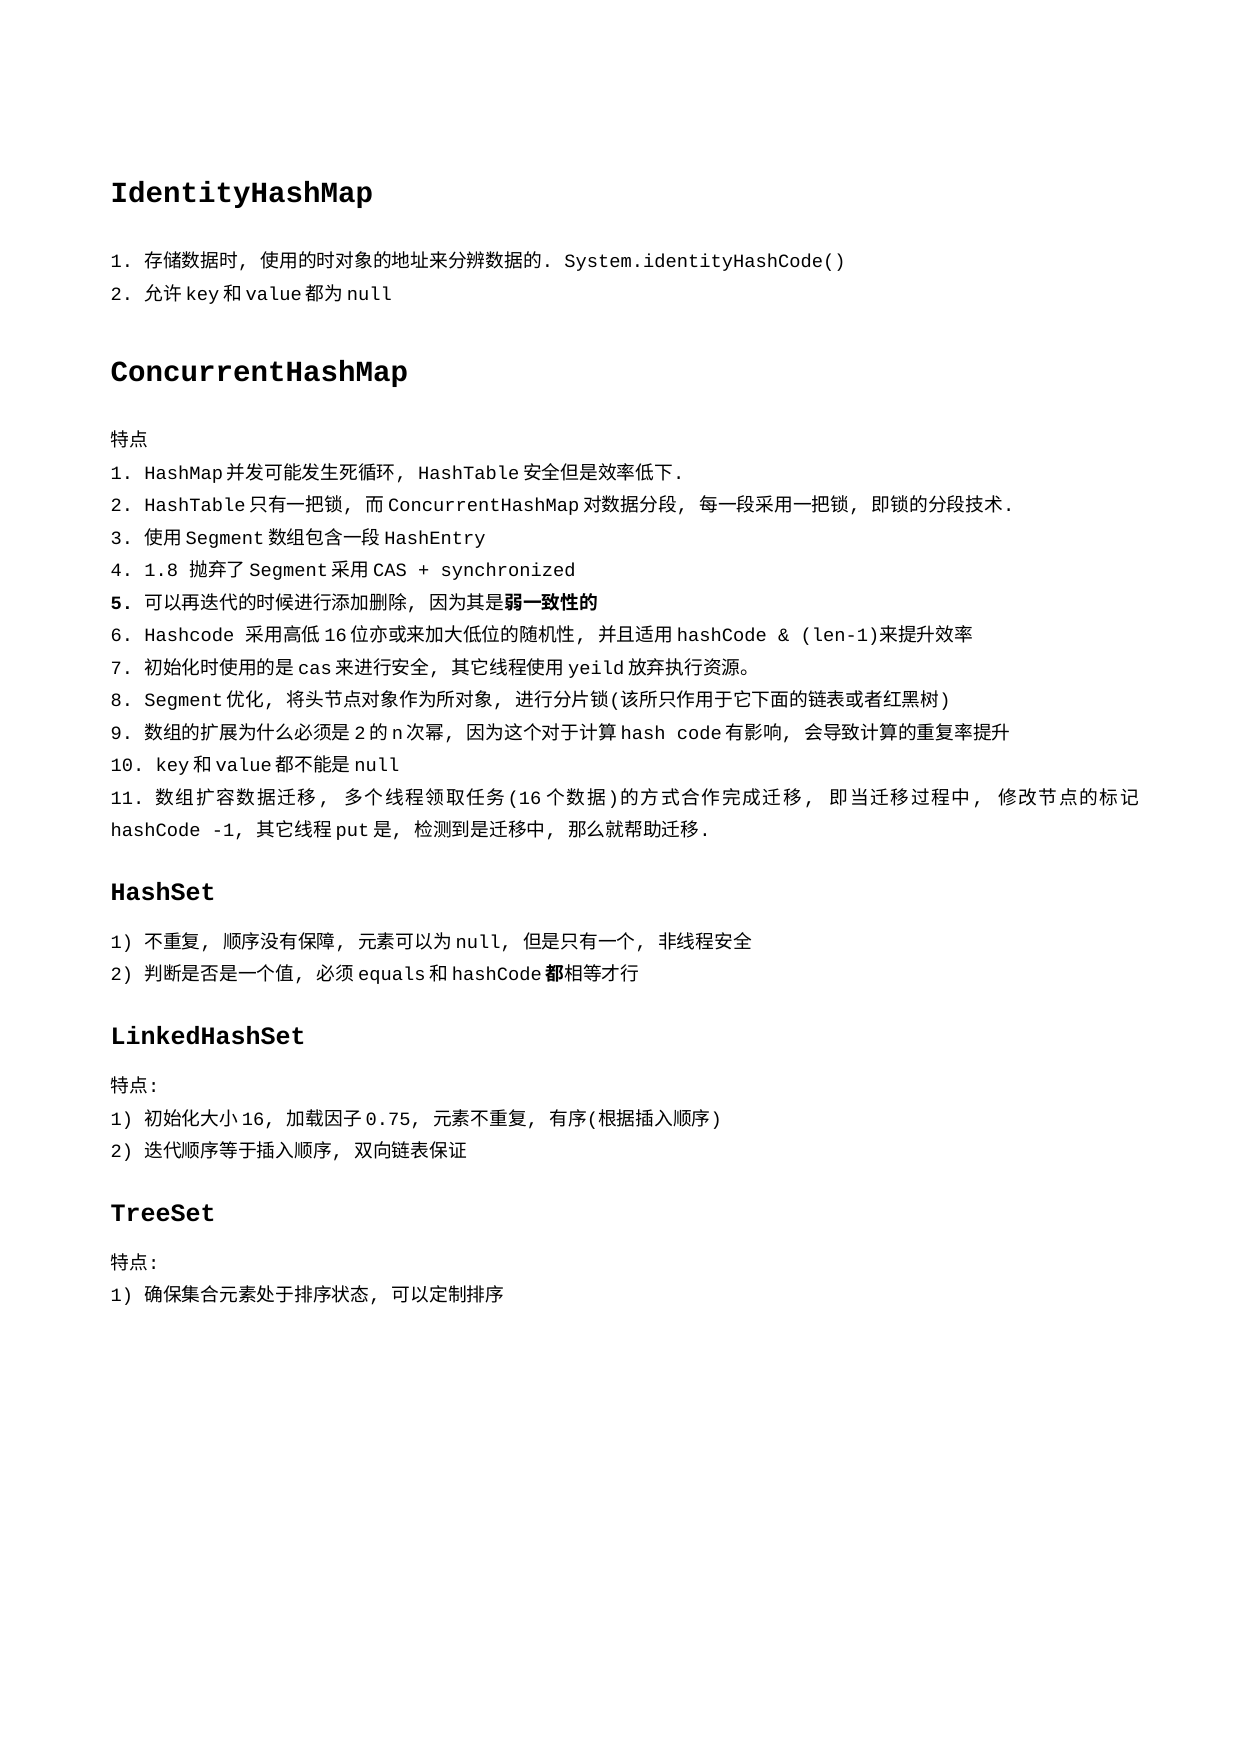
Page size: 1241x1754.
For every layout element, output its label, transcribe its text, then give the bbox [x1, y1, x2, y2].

subtitle IdentityHashMap [110, 162, 1139, 227]
list 不重复, 顺序没有保障, 元素可以为null, 但是只有一个, 非线程安全 [110, 924, 1139, 957]
subtitle HashSet [110, 877, 1139, 910]
list HashMap并发可能发生死循环, HashTable安全但是效率低下. [110, 455, 1139, 487]
list 1.8 抛弃了Segment采用CAS + synchronized [110, 552, 1139, 585]
list 允许key和value都为null [110, 276, 1139, 308]
list key和value都不能是null [110, 747, 1139, 780]
list 数组扩容数据迁移, 多个线程领取任务(16个数据)的方式合作完成迁移, 即当迁移过程中, 修改节点的标记hashCode -1, 其它线程put是, 检测到是迁移中, 那么就帮助迁移. [110, 780, 1139, 845]
list 初始化时使用的是cas来进行安全, 其它线程使用yeild放弃执行资源。 [110, 650, 1139, 682]
subtitle TreeSet [110, 1198, 1139, 1231]
text 特点 [110, 422, 1139, 455]
list 存储数据时, 使用的时对象的地址来分辨数据的. System.identityHashCode() [110, 243, 1139, 276]
subtitle ConcurrentHashMap [110, 341, 1139, 406]
text 特点: [110, 1245, 1139, 1277]
list 初始化大小16, 加载因子0.75, 元素不重复, 有序(根据插入顺序) [110, 1101, 1139, 1133]
list Segment优化, 将头节点对象作为所对象, 进行分片锁(该所只作用于它下面的链表或者红黑树) [110, 682, 1139, 715]
list 可以再迭代的时候进行添加删除, 因为其是弱一致性的 [110, 585, 1139, 617]
list 迭代顺序等于插入顺序, 双向链表保证 [110, 1133, 1139, 1166]
list 数组的扩展为什么必须是2的n次幂, 因为这个对于计算hash code有影响, 会导致计算的重复率提升 [110, 715, 1139, 747]
text 特点: [110, 1068, 1139, 1101]
list HashTable只有一把锁, 而ConcurrentHashMap对数据分段, 每一段采用一把锁, 即锁的分段技术. [110, 487, 1139, 520]
list 确保集合元素处于排序状态, 可以定制排序 [110, 1277, 1139, 1310]
list 使用Segment数组包含一段HashEntry [110, 520, 1139, 552]
subtitle LinkedHashSet [110, 1022, 1139, 1054]
list Hashcode 采用高低16位亦或来加大低位的随机性, 并且适用hashCode & (len-1)来提升效率 [110, 617, 1139, 650]
list 判断是否是一个值, 必须equals和hashCode都相等才行 [110, 957, 1139, 989]
